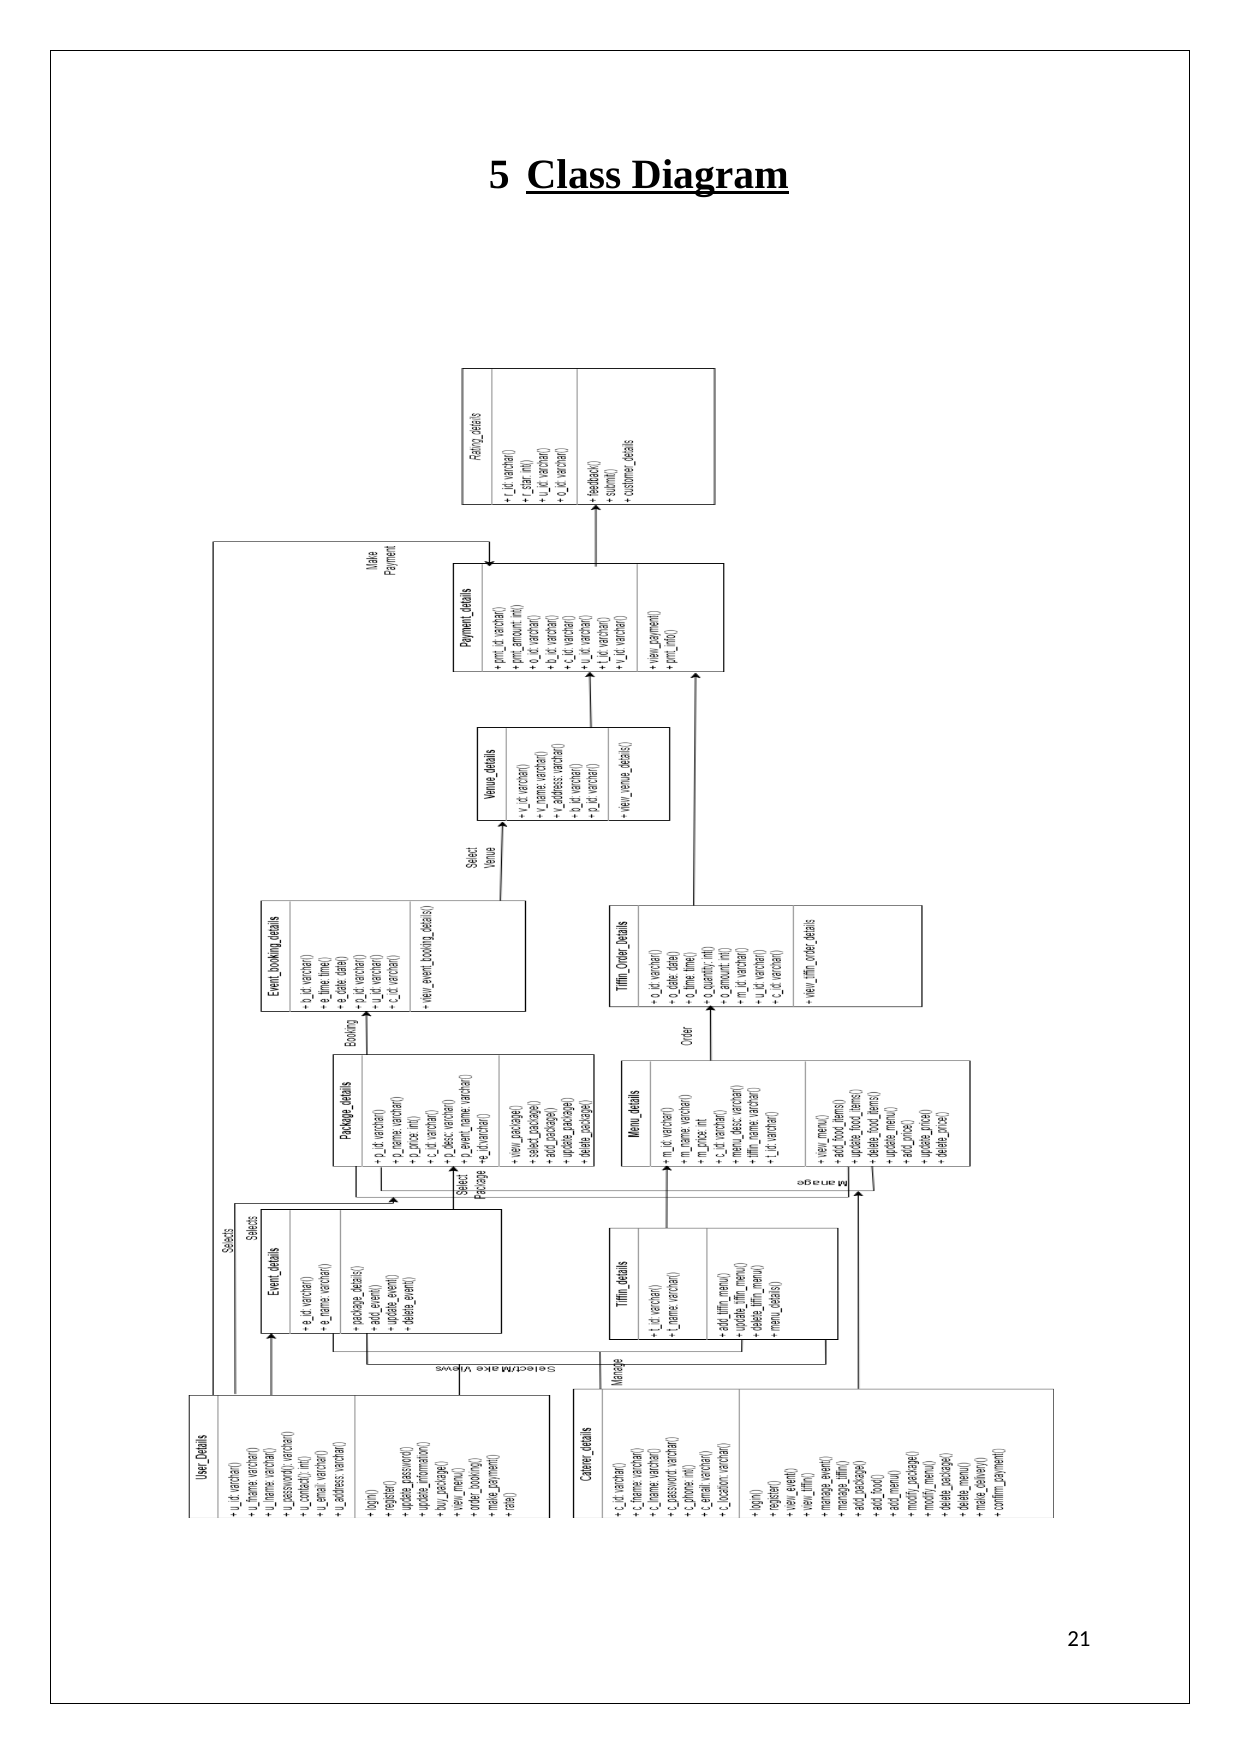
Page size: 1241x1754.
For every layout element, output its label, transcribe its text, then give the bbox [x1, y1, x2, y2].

picture [189, 369, 1054, 1517]
list Class Diagram [187, 150, 1090, 198]
